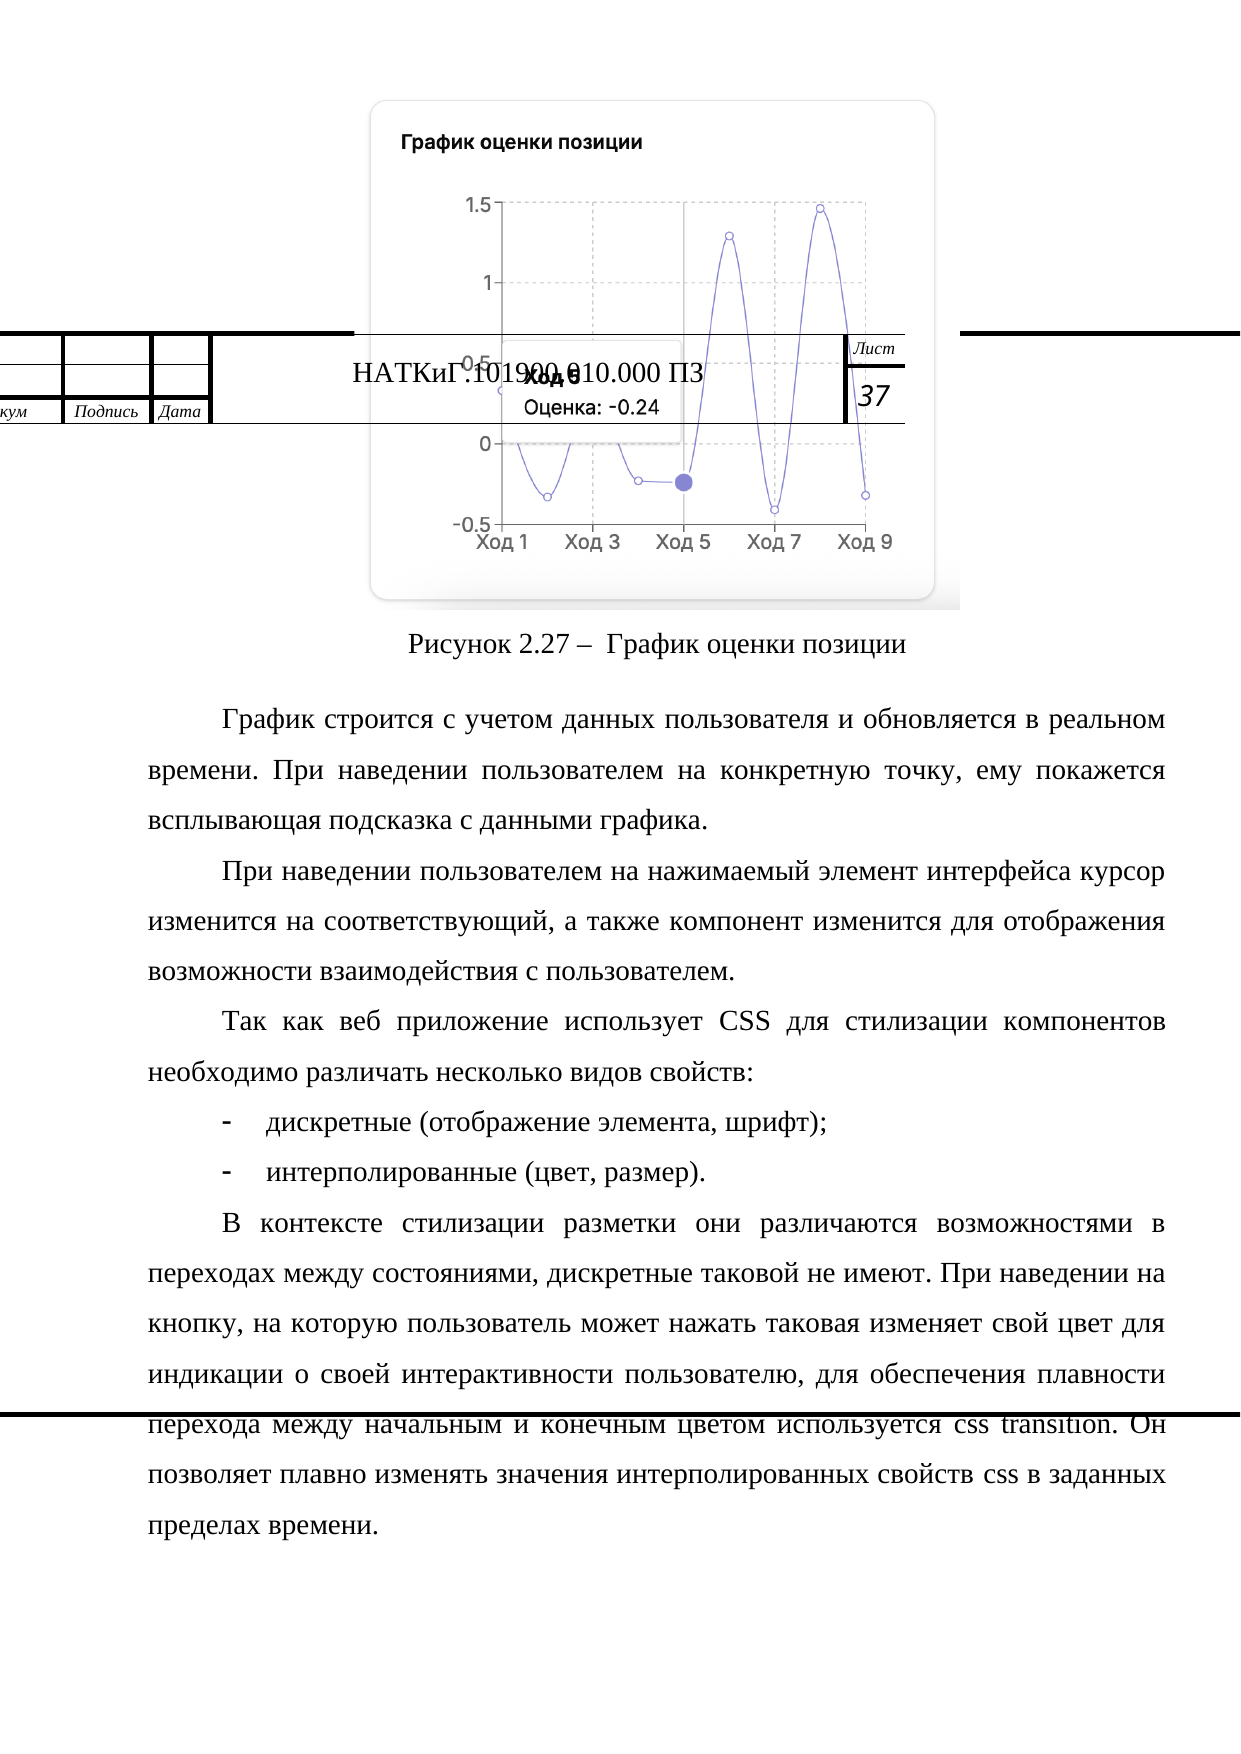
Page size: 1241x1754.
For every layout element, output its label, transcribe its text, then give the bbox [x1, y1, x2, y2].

text Так как веб приложение использует CSS для стилизации компонентов необходимо различать несколько видов свойств: [148, 1003, 1166, 1087]
picture [354, 335, 843, 423]
text Рисунок 2.27 – График оценки позиции [148, 626, 1166, 660]
list дискретные (отображение элемента, шрифт); [148, 1104, 1166, 1138]
list интерполированные (цвет, размер). [148, 1154, 1166, 1188]
picture [354, 88, 960, 610]
text При наведении пользователем на нажимаемый элемент интерфейса курсор изменится на соответствующий, а также компонент изменится для отображения возможности взаимодействия с пользователем. [148, 853, 1166, 987]
text График строится с учетом данных пользователя и обновляется в реальном времени. При наведении пользователем на конкретную точку, ему покажется всплывающая подсказка с данными графика. [148, 702, 1166, 836]
text В контексте стилизации разметки они различаются возможностями в переходах между состояниями, дискретные таковой не имеют. При наведении на кнопку, на которую пользователь может нажать таковая изменяет свой цвет для индикации о своей интерактивности пользователю, для обеспечения плавности перехода между начальным и конечным цветом используется css transition. Он позволяет плавно изменять значения интерполированных свойств css в заданных пределах времени. [148, 1205, 1166, 1540]
